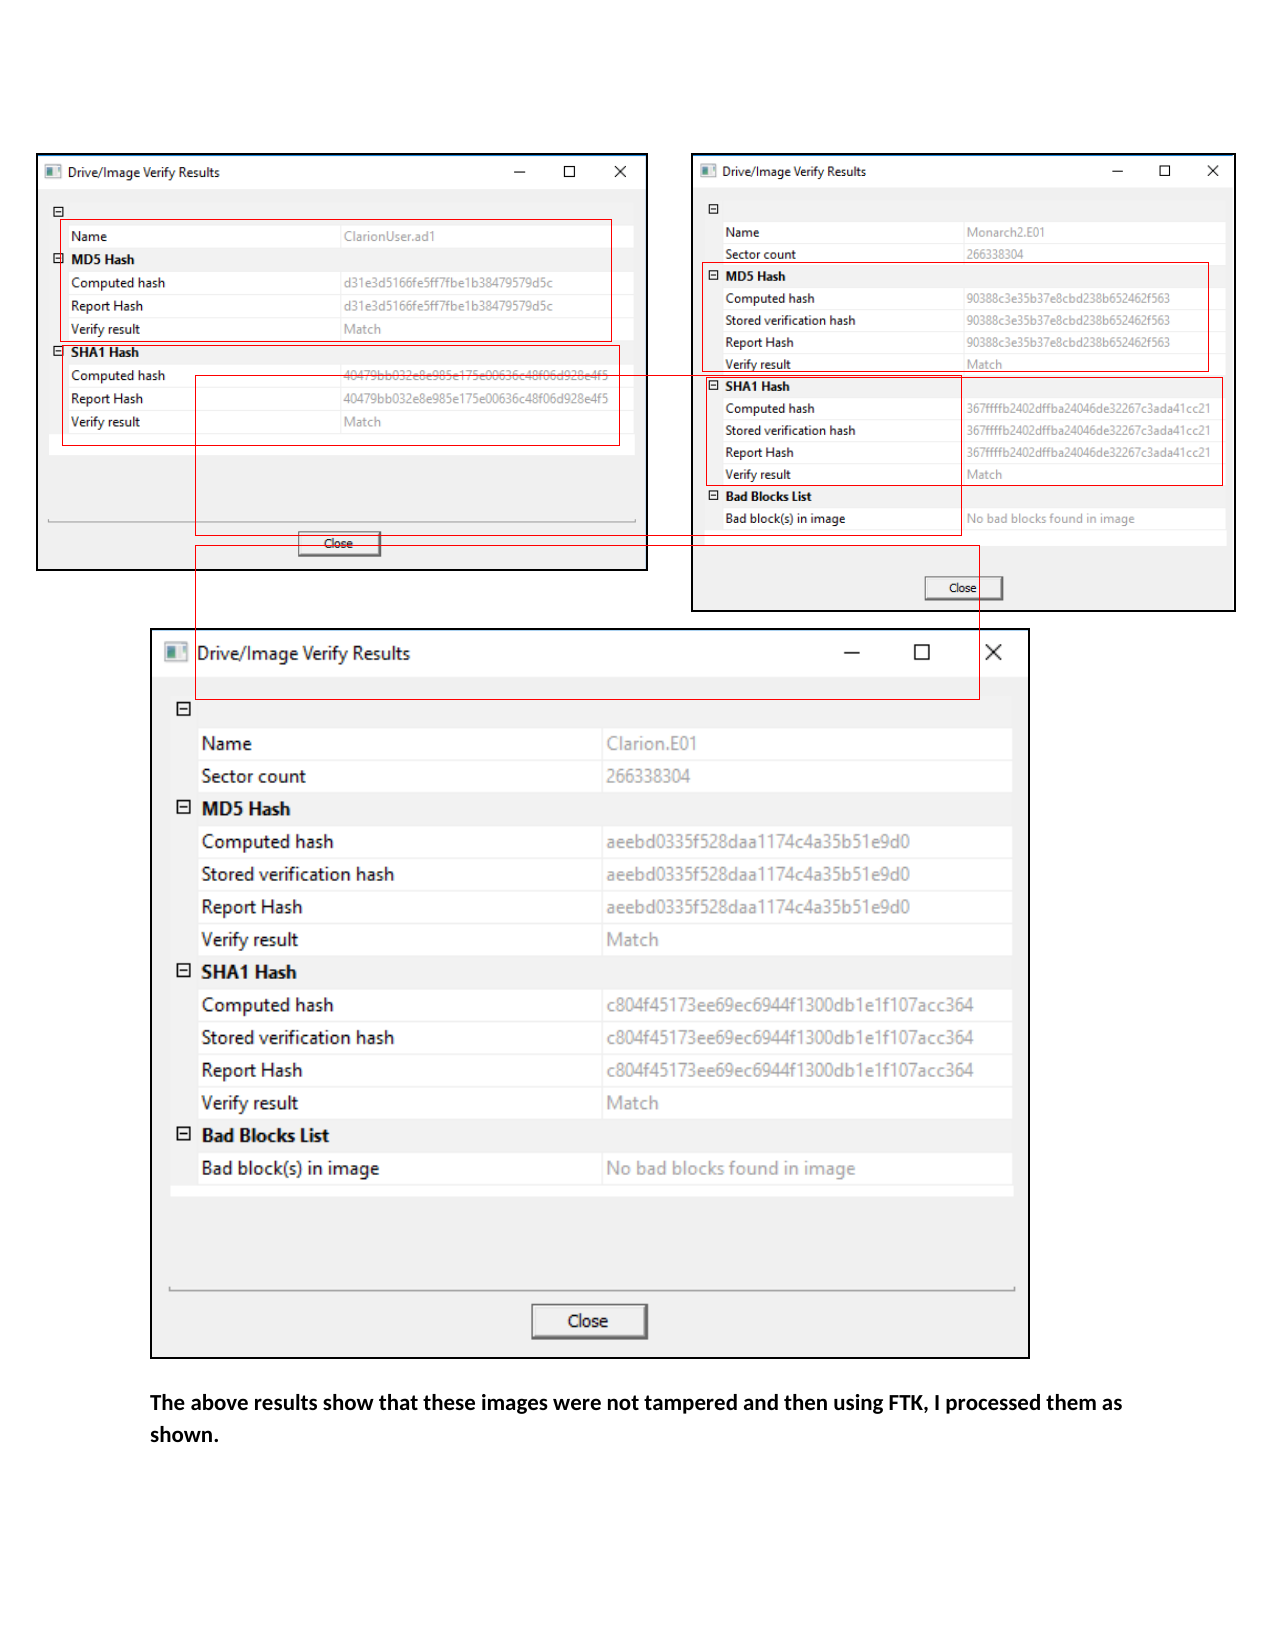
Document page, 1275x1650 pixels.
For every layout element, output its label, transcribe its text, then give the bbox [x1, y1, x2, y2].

picture [693, 155, 1232, 610]
picture [152, 630, 1028, 1357]
picture [693, 376, 961, 535]
picture [693, 546, 979, 610]
picture [63, 346, 619, 445]
picture [38, 155, 646, 569]
picture [196, 546, 646, 569]
text The above results show that these images were not tampered and then using FTK, I processed them as shown. [150, 1388, 1125, 1448]
picture [196, 630, 979, 699]
picture [196, 376, 646, 535]
picture [707, 378, 961, 485]
picture [962, 378, 1222, 485]
picture [196, 376, 619, 445]
